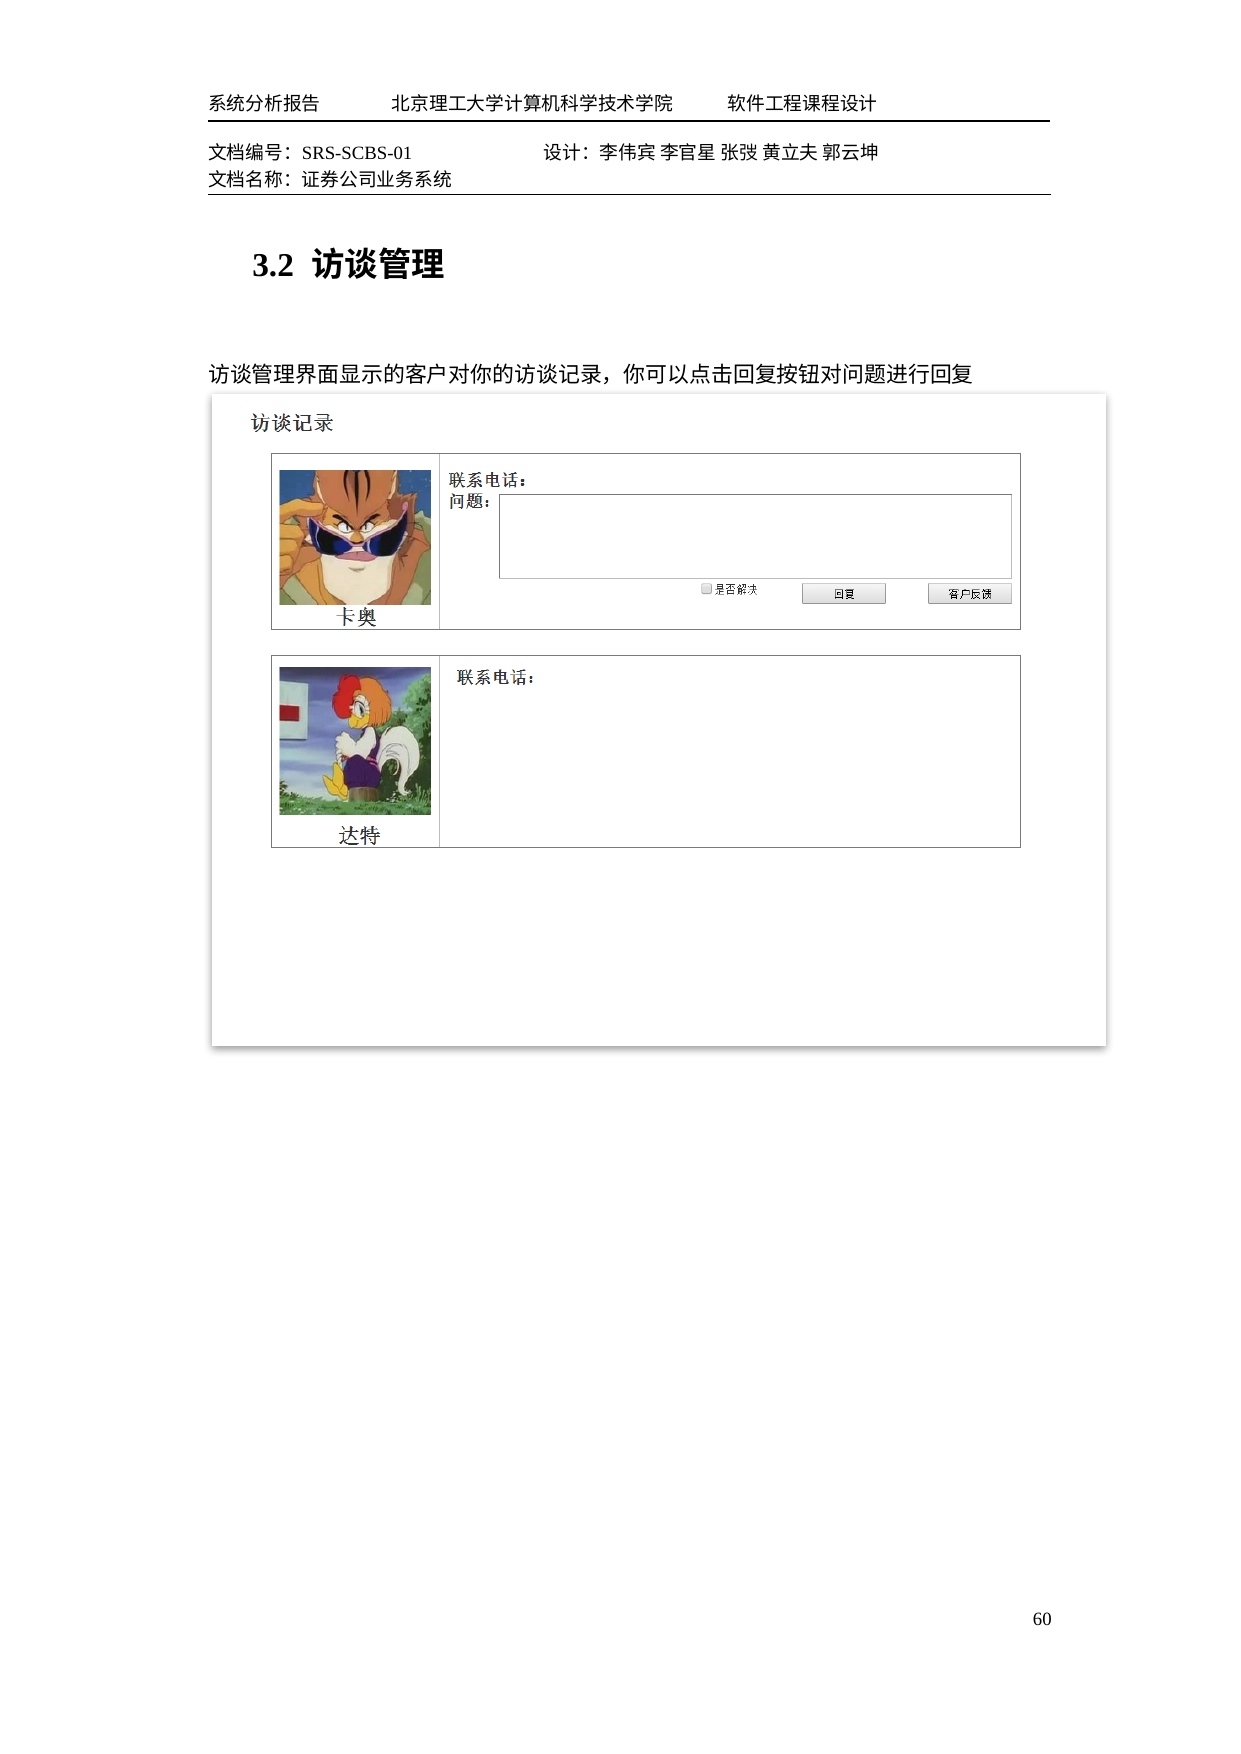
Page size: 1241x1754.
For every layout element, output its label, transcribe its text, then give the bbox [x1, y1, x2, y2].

subtitle 访谈管理 [252, 230, 1051, 295]
picture [227, 408, 1092, 1032]
text 访谈管理界面显示的客户对你的访谈记录，你可以点击回复按钮对问题进行回复 [208, 357, 1051, 389]
